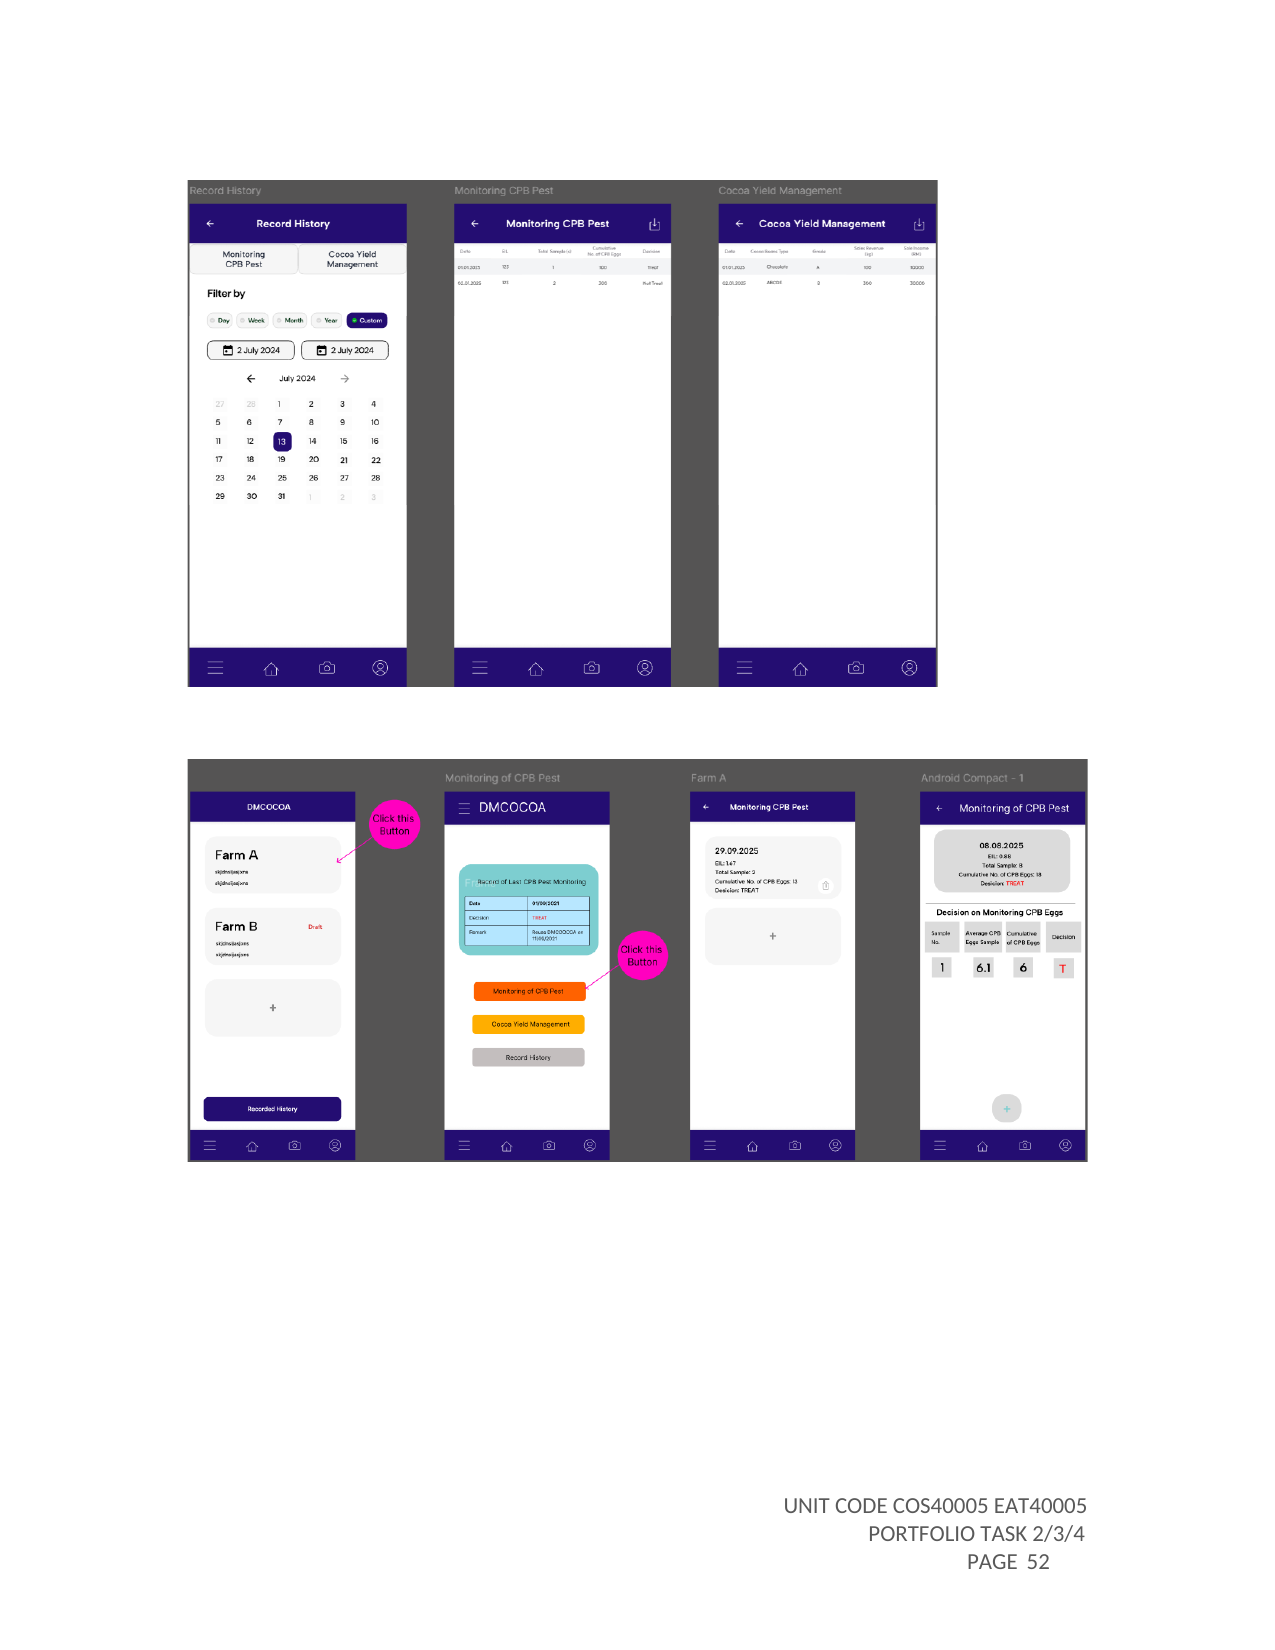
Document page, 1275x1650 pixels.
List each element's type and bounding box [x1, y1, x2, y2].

picture [187, 759, 1088, 1162]
picture [187, 180, 938, 687]
